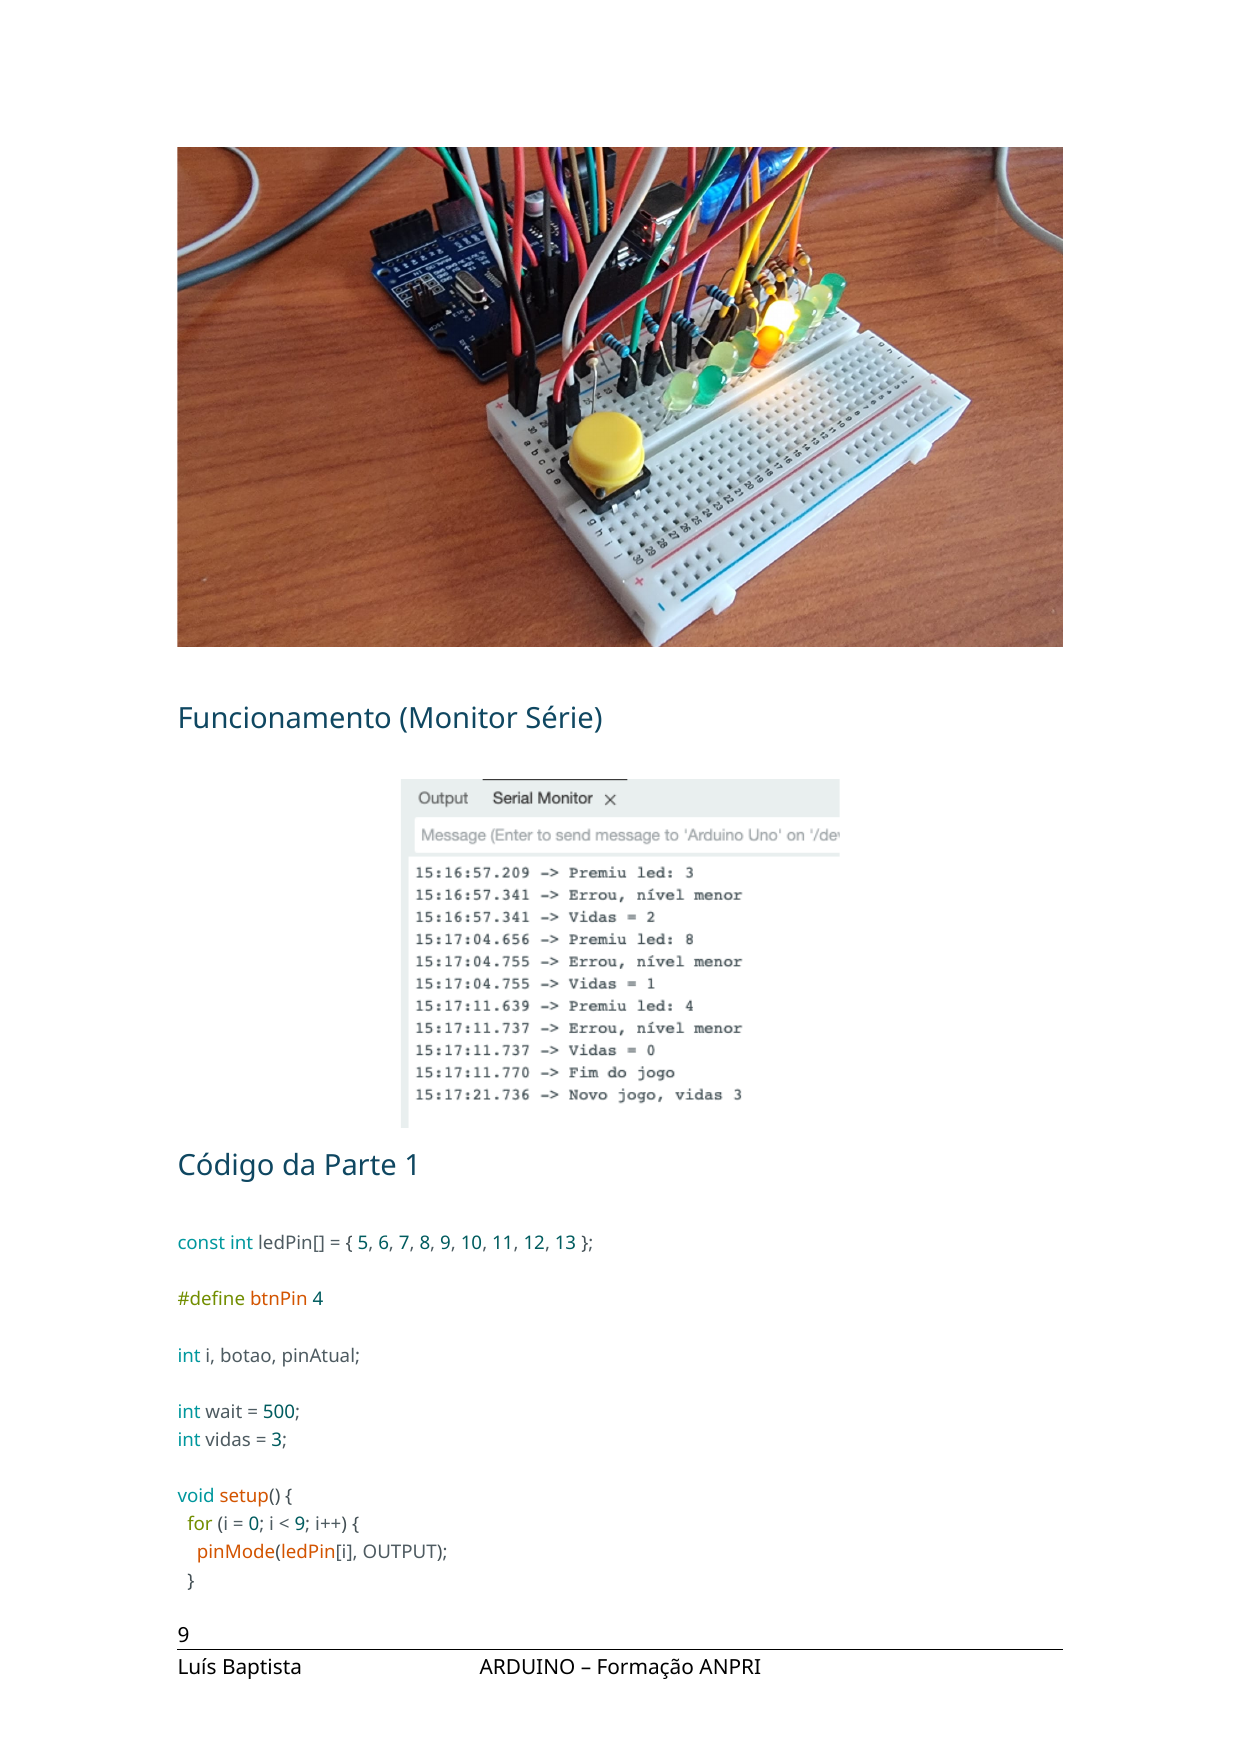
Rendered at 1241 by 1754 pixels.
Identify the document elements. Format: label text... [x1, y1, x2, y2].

text int i, botao, pinAtual; [177, 1339, 1063, 1367]
picture [400, 779, 840, 1128]
text int vidas = 3; [177, 1424, 1063, 1452]
text for (i = 0; i < 9; i++) { [177, 1508, 1063, 1536]
text pinMode(ledPin[i], OUTPUT); [177, 1536, 1063, 1564]
picture [177, 147, 1063, 647]
subtitle Código da Parte 1 [177, 1145, 1063, 1184]
text const int ledPin[] = { 5, 6, 7, 8, 9, 10, 11, 12, 13 }; [177, 1227, 1063, 1255]
text int wait = 500; [177, 1396, 1063, 1424]
text void setup() { [177, 1480, 1063, 1508]
subtitle Funcionamento (Monitor Série) [177, 697, 1063, 737]
text } [177, 1564, 1063, 1592]
text #define btnPin 4 [177, 1283, 1063, 1311]
